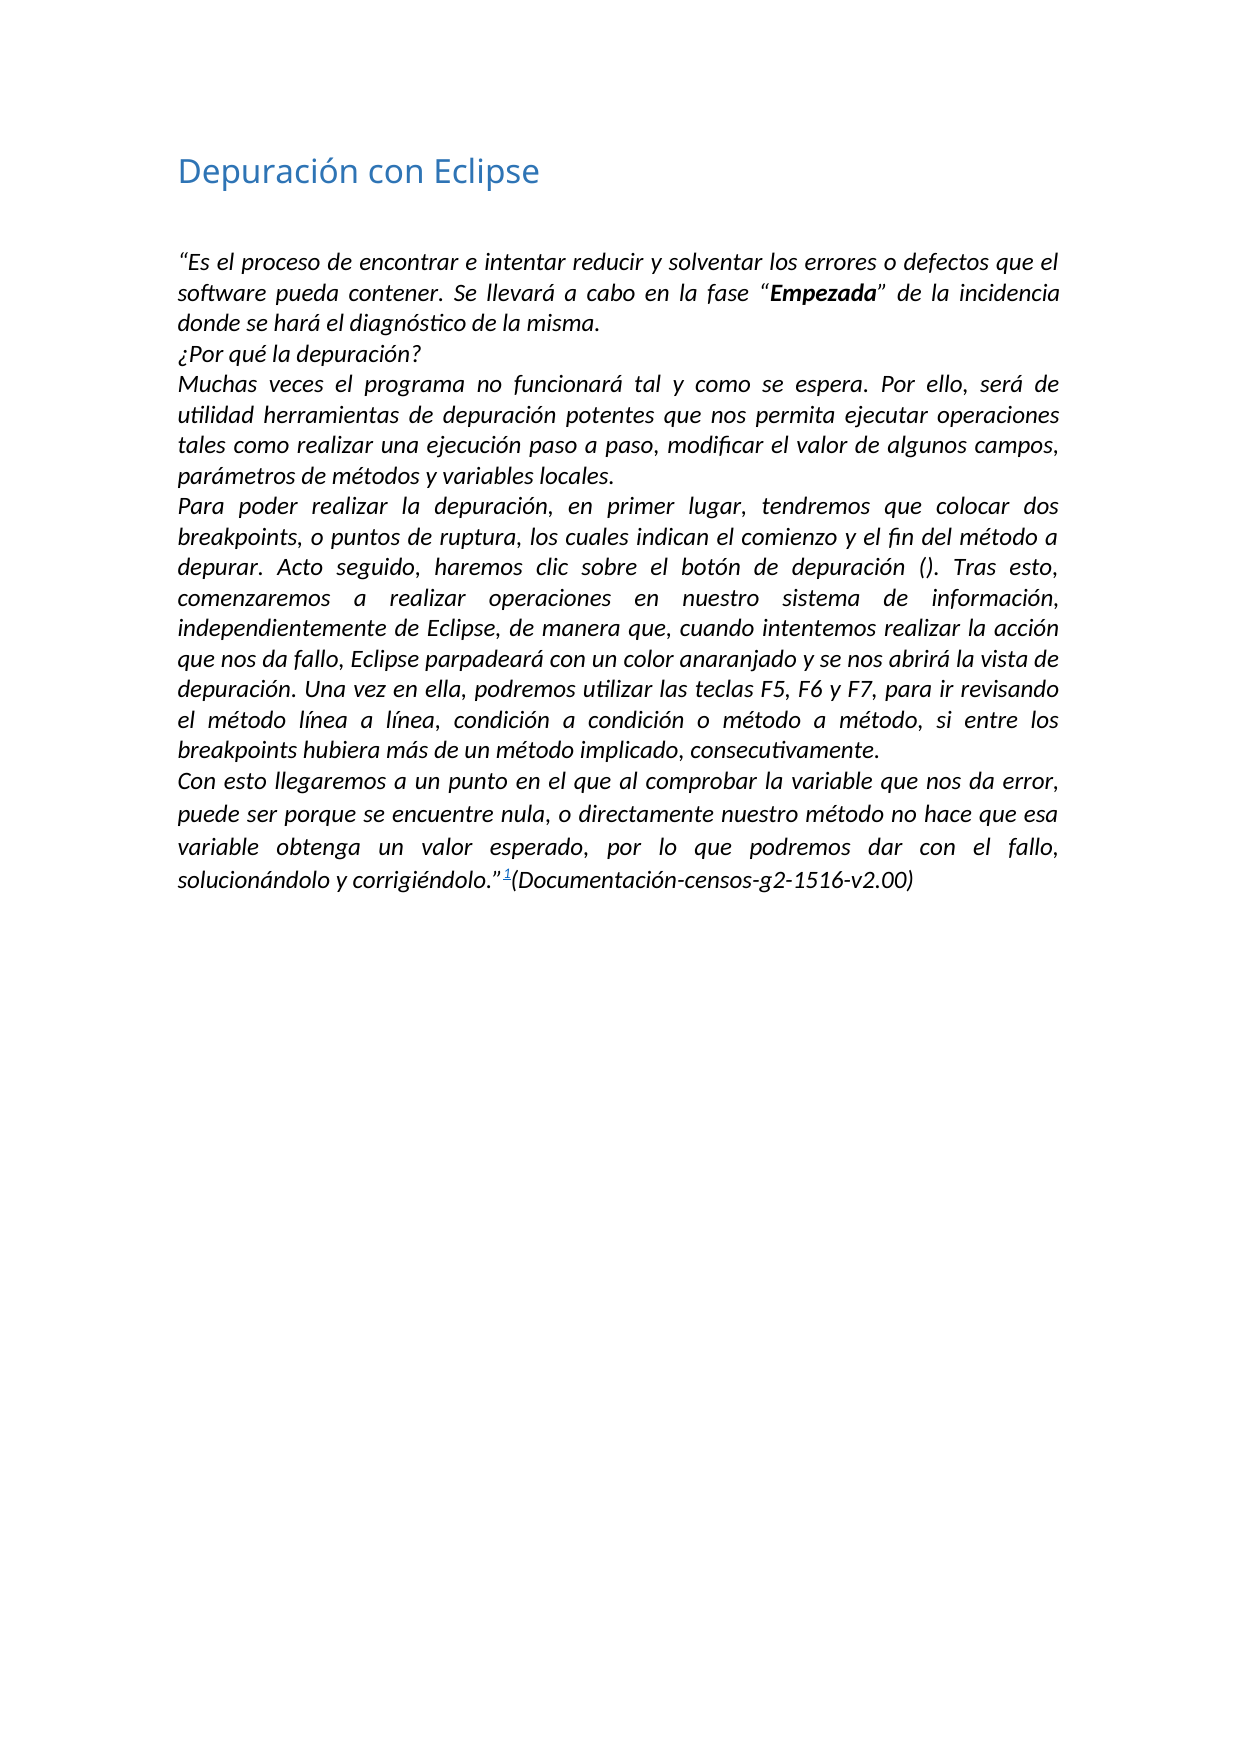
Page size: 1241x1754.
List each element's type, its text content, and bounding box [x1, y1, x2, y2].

subtitle Depuración con Eclipse [177, 148, 1063, 193]
text “Es el proceso de encontrar e intentar reducir y solventar los errores o defectos que el software pueda contener. Se llevará a cabo en la fase “Empezada” de la incidencia donde se hará el diagnóstico de la misma. [177, 246, 1063, 338]
text ¿Por qué la depuración? [177, 338, 1063, 368]
text Muchas veces el programa no funcionará tal y como se espera. Por ello, será de utilidad herramientas de depuración potentes que nos permita ejecutar operaciones tales como realizar una ejecución paso a paso, modificar el valor de algunos campos, parámetros de métodos y variables locales. [177, 368, 1063, 490]
text Para poder realizar la depuración, en primer lugar, tendremos que colocar dos breakpoints, o puntos de ruptura, los cuales indican el comienzo y el fin del método a depurar. Acto seguido, haremos clic sobre el botón de depuración (). Tras esto, comenzaremos a realizar operaciones en nuestro sistema de información, independientemente de Eclipse, de manera que, cuando intentemos realizar la acción que nos da fallo, Eclipse parpadeará con un color anaranjado y se nos abrirá la vista de depuración. Una vez en ella, podremos utilizar las teclas F5, F6 y F7, para ir revisando el método línea a línea, condición a condición o método a método, si entre los breakpoints hubiera más de un método implicado, consecutivamente. [177, 490, 1063, 765]
text Con esto llegaremos a un punto en el que al comprobar la variable que nos da error, puede ser porque se encuentre nula, o directamente nuestro método no hace que esa variable obtenga un valor esperado, por lo que podremos dar con el fallo, solucionándolo y corrigiéndolo.”1(Documentación-censos-g2-1516-v2.00) [177, 765, 1063, 894]
